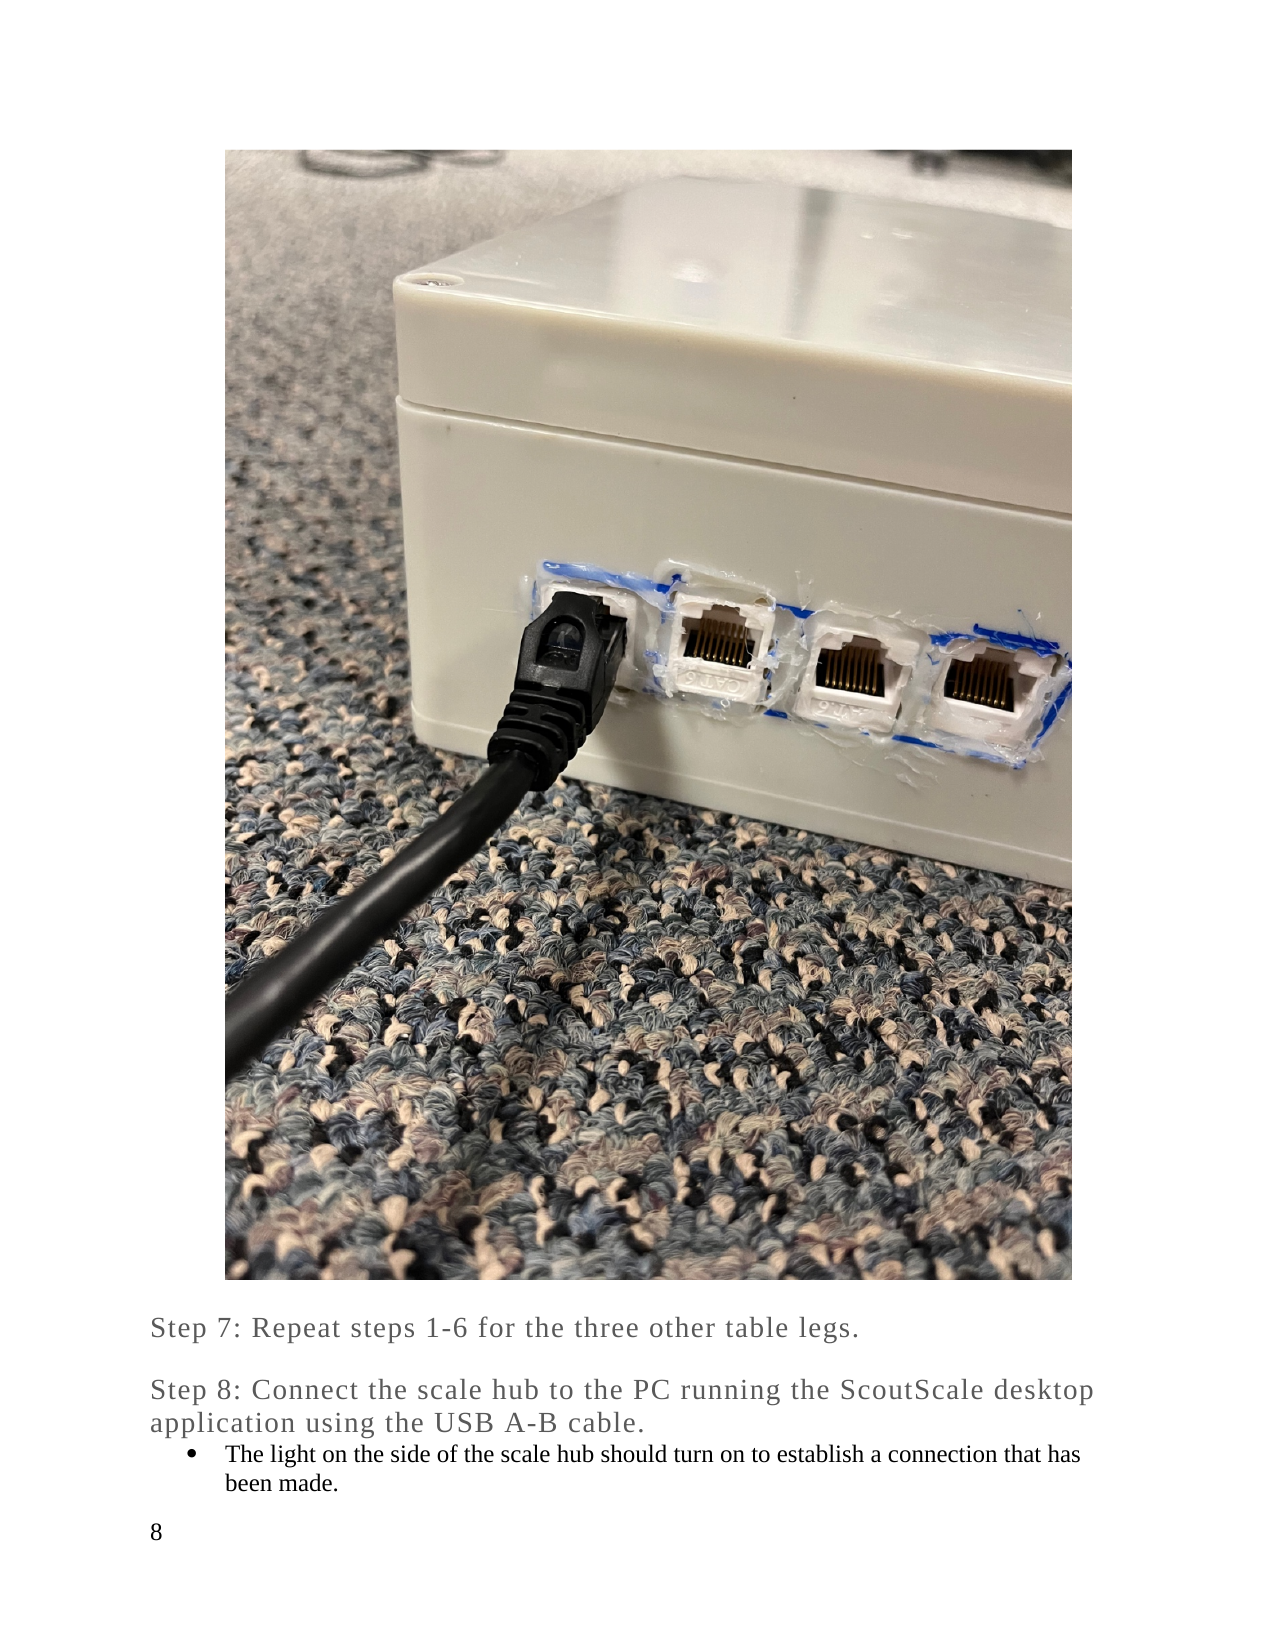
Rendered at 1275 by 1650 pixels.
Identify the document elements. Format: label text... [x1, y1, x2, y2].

picture [225, 151, 1072, 1279]
list The light on the side of the scale hub should turn on to establish a connection that has been made. [187, 1439, 1125, 1497]
subtitle Step 7: Repeat steps 1-6 for the three other table legs. [150, 1310, 1125, 1343]
subtitle Step 8: Connect the scale hub to the PC running the ScoutScale desktop application using the USB A-B cable. [150, 1372, 1125, 1439]
